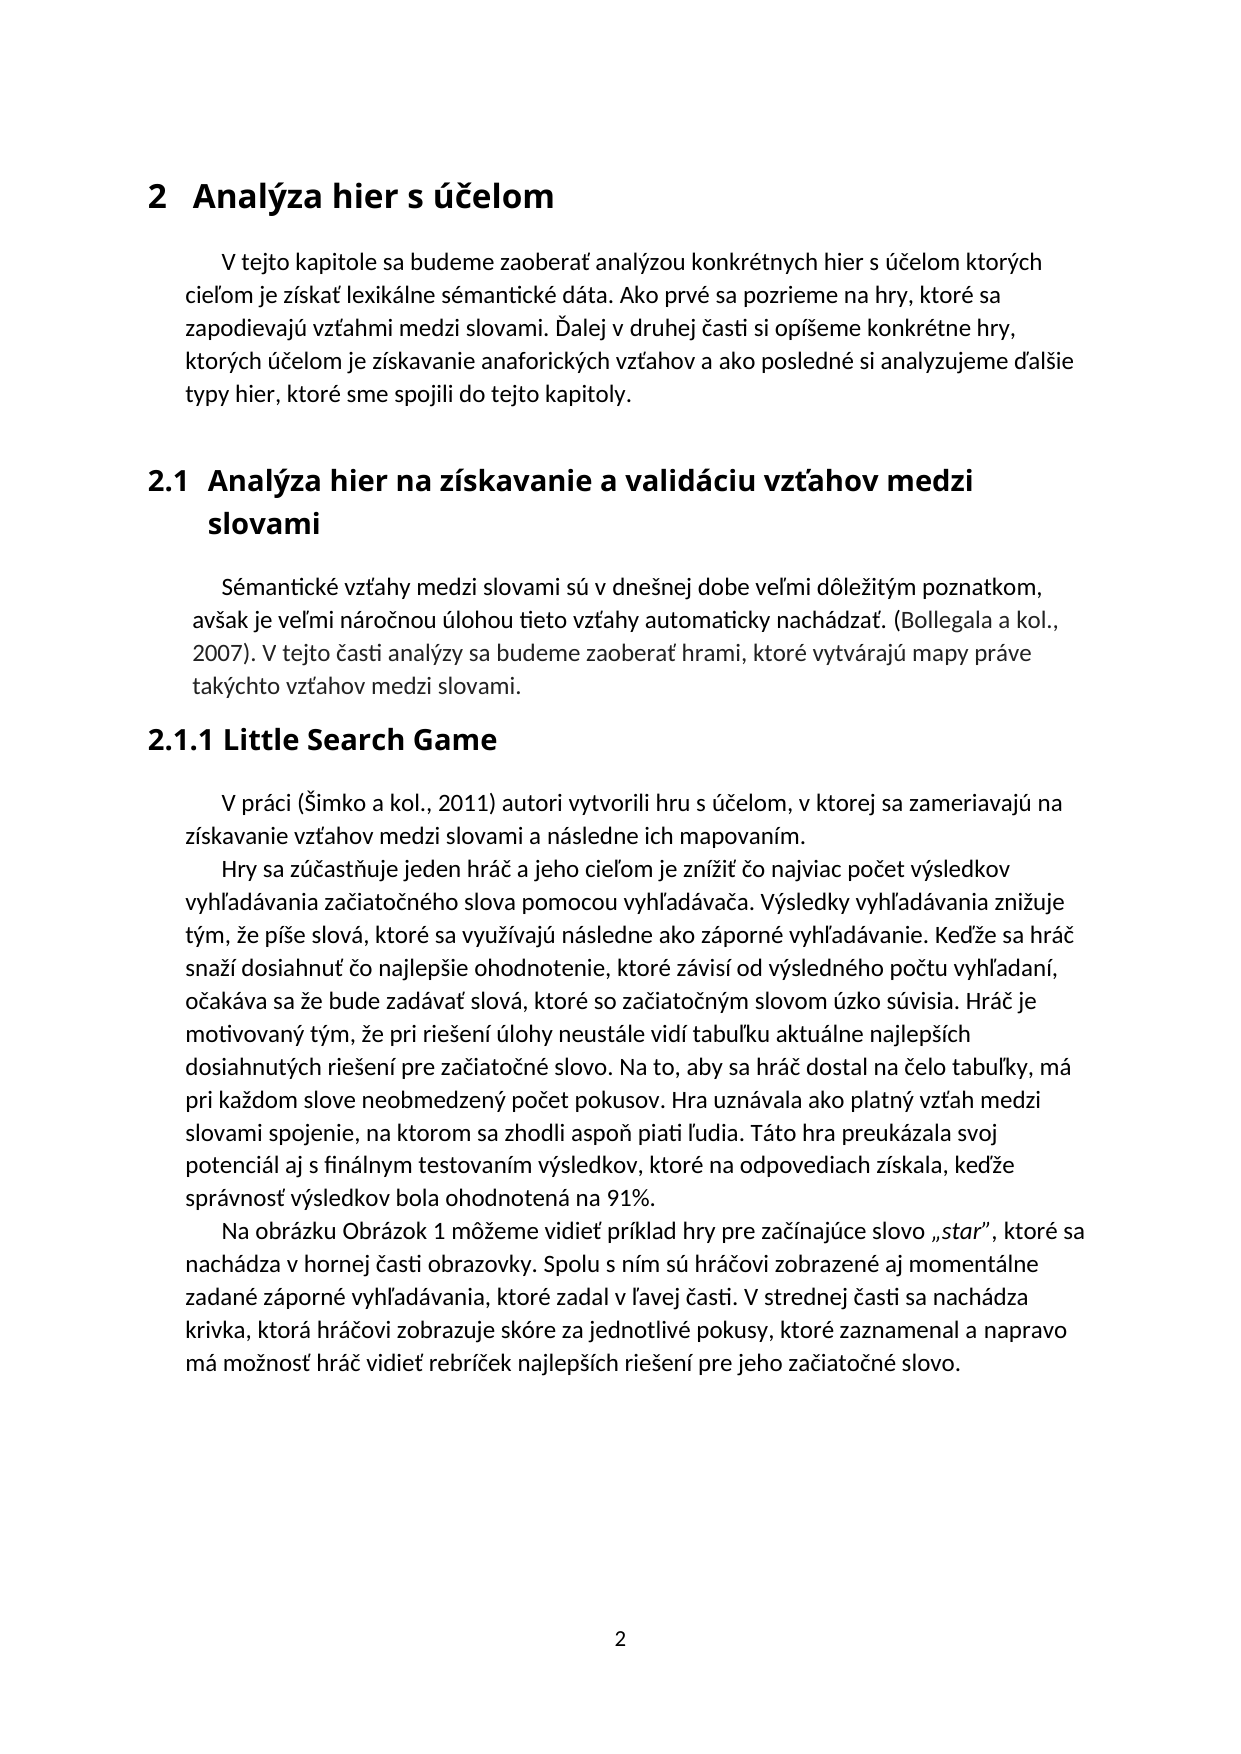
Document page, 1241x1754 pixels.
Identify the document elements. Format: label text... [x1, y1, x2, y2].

list V tejto kapitole sa budeme zaoberať analýzou konkrétnych hier s účelom ktorých cieľom je získať lexikálne sémantické dáta. Ako prvé sa pozrieme na hry, ktoré sa zapodievajú vzťahmi medzi slovami. Ďalej v druhej časti si opíšeme konkrétne hry, ktorých účelom je získavanie anaforických vzťahov a ako posledné si analyzujeme ďalšie typy hier, ktoré sme spojili do tejto kapitoly. [185, 247, 1093, 409]
list V práci (Šimko a kol., 2011) autori vytvorili hru s účelom, v ktorej sa zameriavajú na získavanie vzťahov medzi slovami a následne ich mapovaním. [185, 787, 1093, 851]
list Hry sa zúčastňuje jeden hráč a jeho cieľom je znížiť čo najviac počet výsledkov vyhľadávania začiatočného slova pomocou vyhľadávača. Výsledky vyhľadávania znižuje tým, že píše slová, ktoré sa využívajú následne ako záporné vyhľadávanie. Keďže sa hráč snaží dosiahnuť čo najlepšie ohodnotenie, ktoré závisí od výsledného počtu vyhľadaní, očakáva sa že bude zadávať slová, ktoré so začiatočným slovom úzko súvisia. Hráč je motivovaný tým, že pri riešení úlohy neustále vidí tabuľku aktuálne najlepších dosiahnutých riešení pre začiatočné slovo. Na to, aby sa hráč dostal na čelo tabuľky, má pri každom slove neobmedzený počet pokusov. Hra uznávala ako platný vzťah medzi slovami spojenie, na ktorom sa zhodli aspoň piati ľudia. Táto hra preukázala svoj potenciál aj s finálnym testovaním výsledkov, ktoré na odpovediach získala, keďže správnosť výsledkov bola ohodnotená na 91%. [185, 853, 1093, 1213]
subtitle Little Search Game [148, 720, 1093, 759]
text Sémantické vzťahy medzi slovami sú v dnešnej dobe veľmi dôležitým poznatkom, avšak je veľmi náročnou úlohou tieto vzťahy automaticky nachádzať. (Bollegala a kol., 2007). V tejto časti analýzy sa budeme zaoberať hrami, ktoré vytvárajú mapy práve takýchto vzťahov medzi slovami. [192, 571, 1093, 701]
list Na obrázku Obrázok 1 môžeme vidieť príklad hry pre začínajúce slovo „star”, ktoré sa nachádza v hornej časti obrazovky. Spolu s ním sú hráčovi zobrazené aj momentálne zadané záporné vyhľadávania, ktoré zadal v ľavej časti. V strednej časti sa nachádza krivka, ktorá hráčovi zobrazuje skóre za jednotlivé pokusy, ktoré zaznamenal a napravo má možnosť hráč vidieť rebríček najlepších riešení pre jeho začiatočné slovo. [185, 1215, 1093, 1378]
subtitle Analýza hier na získavanie a validáciu vzťahov medzi slovami [148, 461, 1093, 543]
subtitle Analýza hier s účelom [148, 173, 1093, 218]
